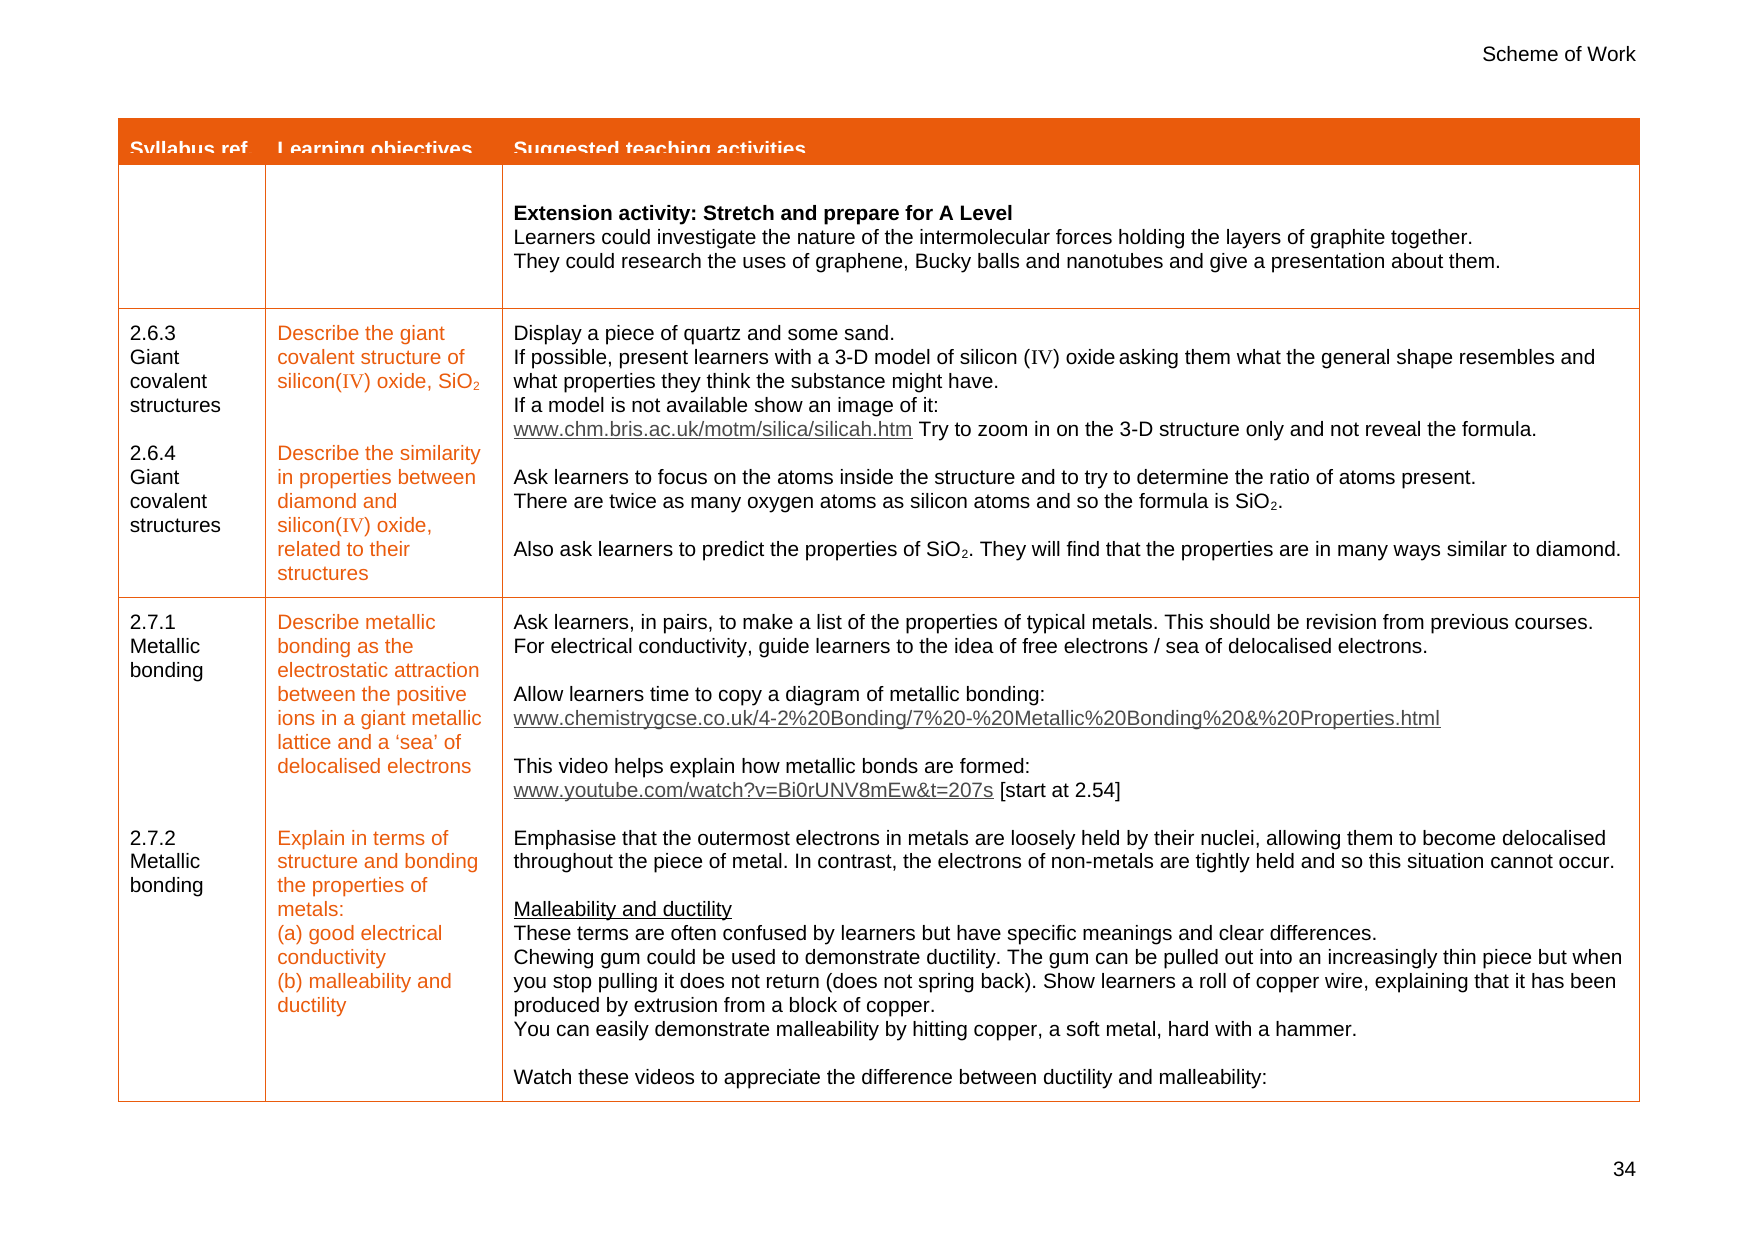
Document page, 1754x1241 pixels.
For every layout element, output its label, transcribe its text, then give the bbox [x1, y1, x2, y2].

table_cell Display a piece of quartz and some sand. If possible, present learners with a 3-D model of silicon (IV) oxide asking them what the general shape resembles and what properties they think the substance might have. If a model is not available show an image of it: www.chm.bris.ac.uk/motm/silica/silicah.htm Try to zoom in on the 3-D structure only and not reveal the formula. Ask learners to focus on the atoms inside the structure and to try to determine the ratio of atoms present. There are twice as many oxygen atoms as silicon atoms and so the formula is SiO2. Also ask learners to predict the properties of SiO2. They will find that the properties are in many ways similar to diamond. [503, 309, 1639, 597]
table_header Suggested teaching activities [503, 119, 1639, 164]
table_header Syllabus ref. [119, 119, 265, 164]
table_header Learning objectives [266, 119, 502, 164]
table_cell Describe the giant covalent structure of silicon(IV) oxide, SiO2 Describe the similarity in properties between diamond and silicon(IV) oxide, related to their structures [266, 309, 502, 597]
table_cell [503, 598, 1639, 1101]
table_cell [266, 165, 502, 308]
table_cell 2.6.3 Giant covalent structures 2.6.4 Giant covalent structures [119, 309, 265, 597]
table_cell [119, 165, 265, 308]
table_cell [266, 598, 502, 1101]
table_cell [503, 165, 1639, 308]
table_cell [119, 598, 265, 1101]
